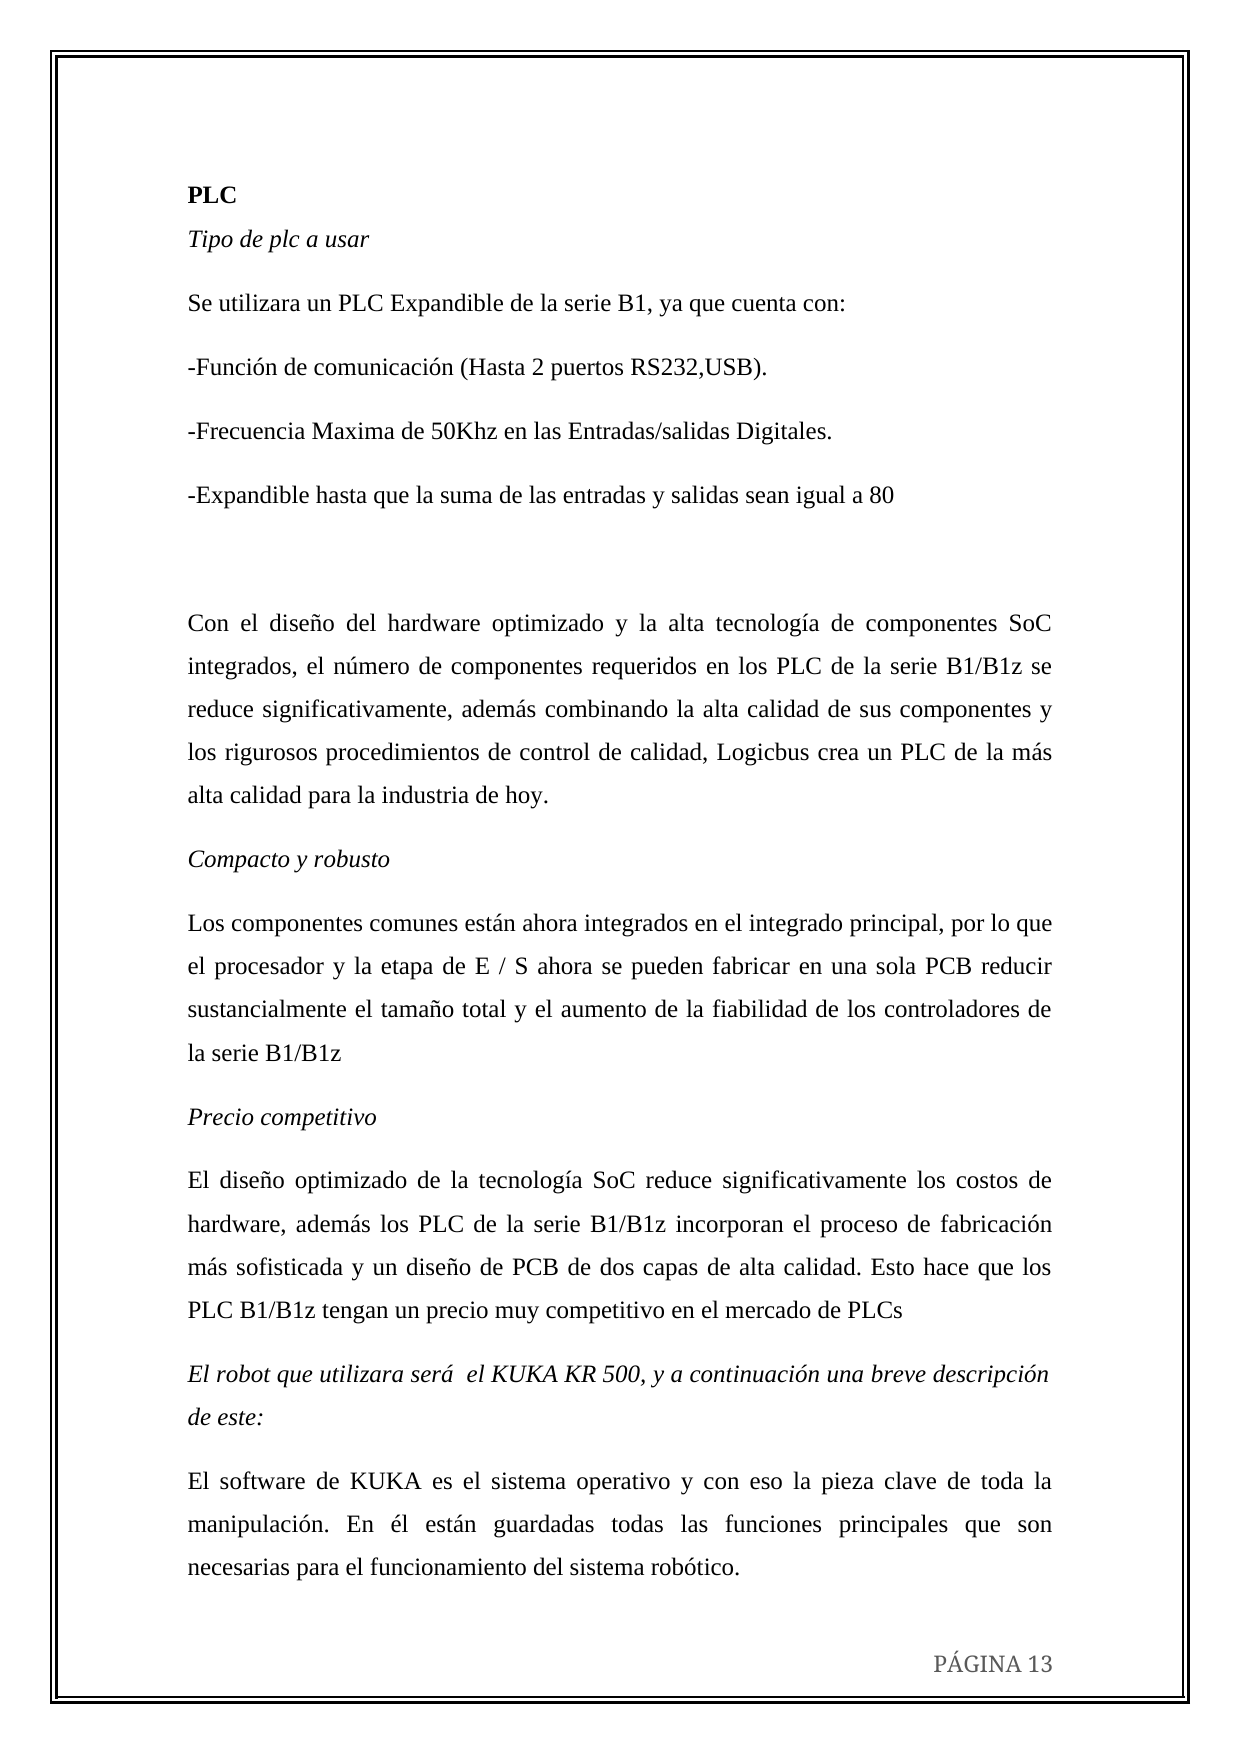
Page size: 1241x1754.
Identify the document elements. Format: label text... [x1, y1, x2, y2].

text El diseño optimizado de la tecnología SoC reduce significativamente los costos de hardware, además los PLC de la serie B1/B1z incorporan el proceso de fabricación más sofisticada y un diseño de PCB de dos capas de alta calidad. Esto hace que los PLC B1/B1z tengan un precio muy competitivo en el mercado de PLCs [187, 1166, 1053, 1324]
text Se utilizara un PLC Expandible de la serie B1, ya que cuenta con: [187, 288, 1053, 317]
text Tipo de plc a usar [187, 224, 1053, 253]
text -Frecuencia Maxima de 50Khz en las Entradas/salidas Digitales. [187, 416, 1053, 445]
subtitle PLC [187, 180, 1053, 209]
text El robot que utilizara será el KUKA KR 500, y a continuación una breve descripción de este: [187, 1359, 1053, 1431]
text Compacto y robusto [187, 844, 1053, 873]
text Con el diseño del hardware optimizado y la alta tecnología de componentes SoC integrados, el número de componentes requeridos en los PLC de la serie B1/B1z se reduce significativamente, además combinando la alta calidad de sus componentes y los rigurosos procedimientos de control de calidad, Logicbus crea un PLC de la más alta calidad para la industria de hoy. [187, 608, 1053, 809]
text El software de KUKA es el sistema operativo y con eso la pieza clave de toda la manipulación. En él están guardadas todas las funciones principales que son necesarias para el funcionamiento del sistema robótico. [187, 1466, 1053, 1581]
text -Función de comunicación (Hasta 2 puertos RS232,USB). [187, 352, 1053, 381]
text Los componentes comunes están ahora integrados en el integrado principal, por lo que el procesador y la etapa de E / S ahora se pueden fabricar en una sola PCB reducir sustancialmente el tamaño total y el aumento de la fiabilidad de los controladores de la serie B1/B1z [187, 908, 1053, 1066]
text Precio competitivo [187, 1102, 1053, 1130]
text -Expandible hasta que la suma de las entradas y salidas sean igual a 80 [187, 480, 1053, 509]
